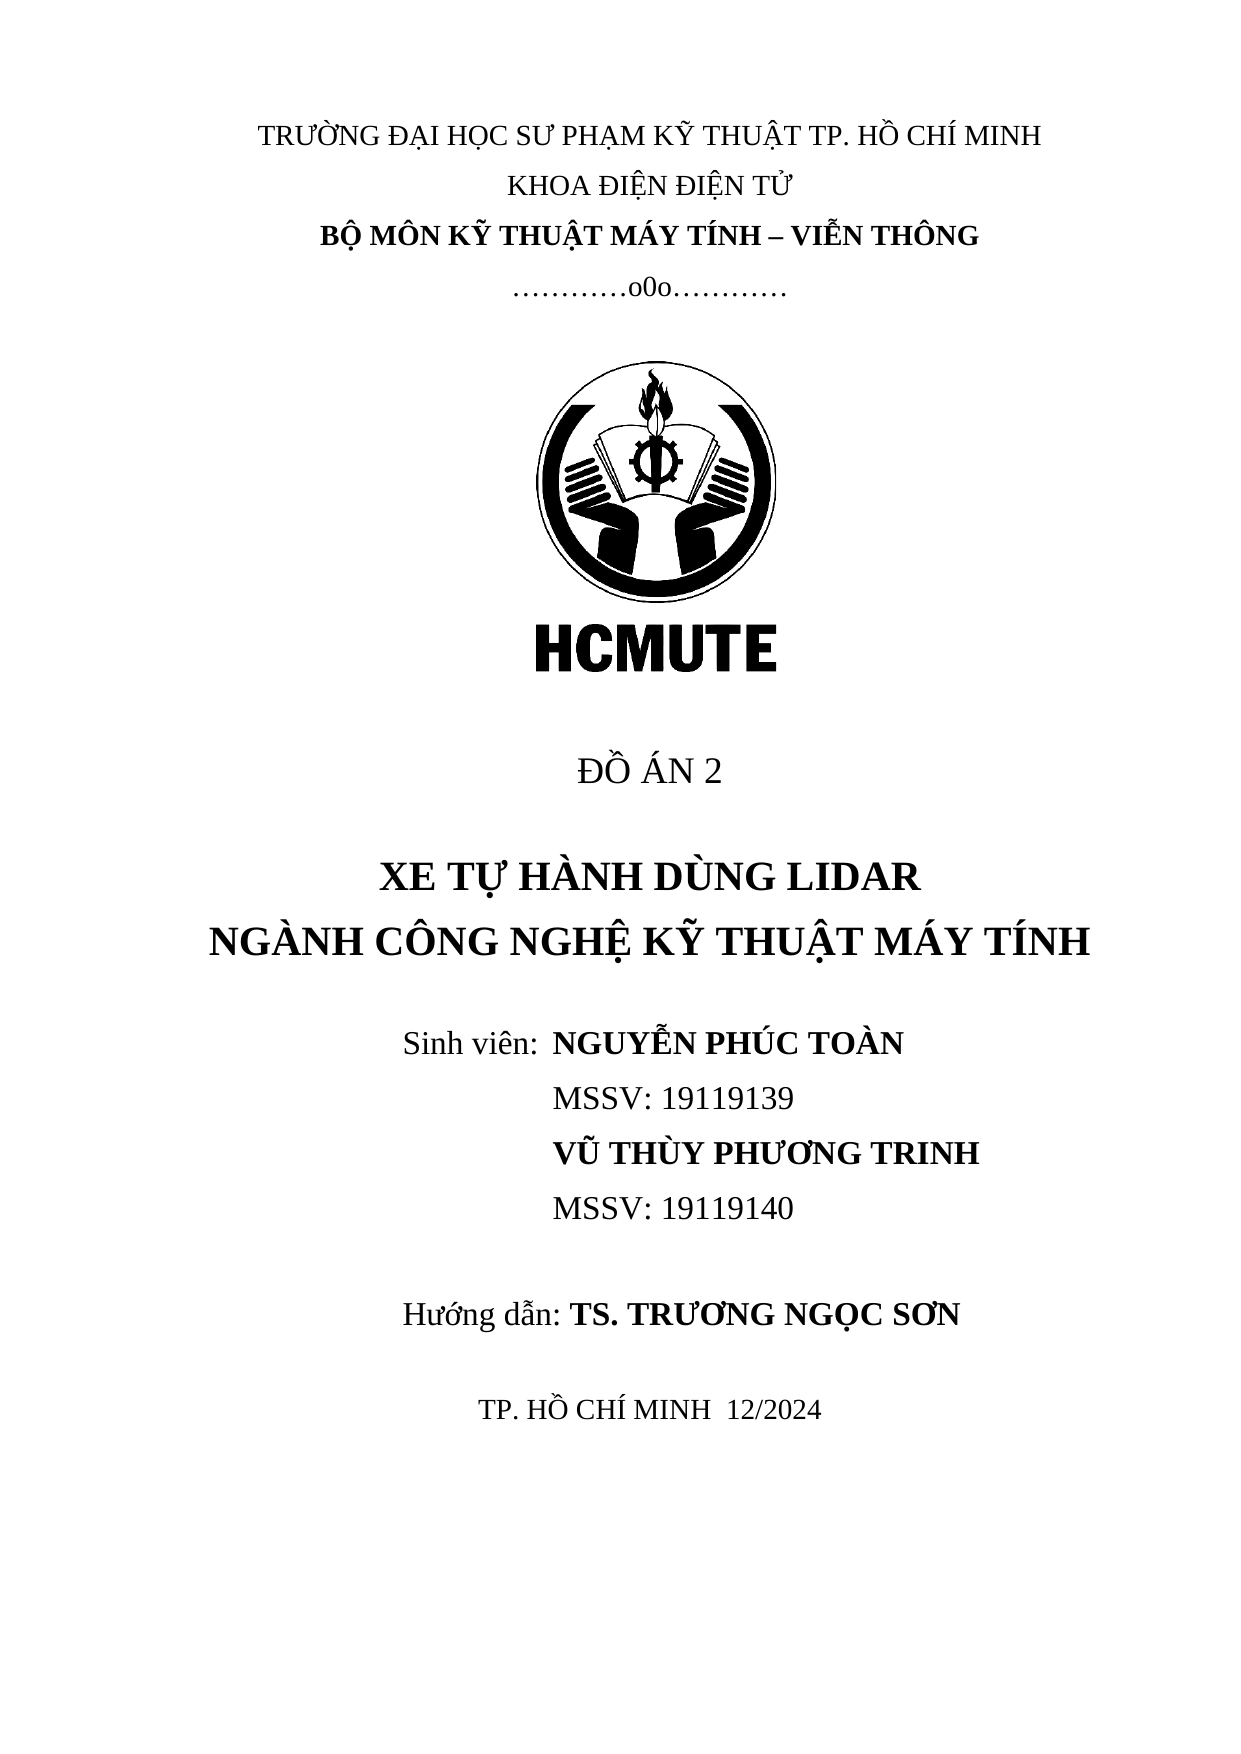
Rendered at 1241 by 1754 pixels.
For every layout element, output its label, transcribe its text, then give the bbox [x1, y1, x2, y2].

text VŨ THÙY PHƯƠNG TRINH [477, 1133, 1122, 1172]
text Sinh viên: NGUYỄN PHÚC TOÀN [327, 1023, 1122, 1062]
text TRƯỜNG ĐẠI HỌC SƯ PHẠM KỸ THUẬT TP. HỒ CHÍ MINH [177, 118, 1122, 152]
text …………o0o………… [177, 269, 1122, 302]
text NGÀNH CÔNG NGHỆ KỸ THUẬT MÁY TÍNH [177, 916, 1122, 964]
text MSSV: 19119140 [477, 1188, 1122, 1227]
text MSSV: 19119139 [477, 1078, 1122, 1117]
text TP. HỒ CHÍ MINH 12/2024 [177, 1392, 1122, 1425]
text KHOA ĐIỆN ĐIỆN TỬ [177, 168, 1122, 202]
text Hướng dẫn: TS. TRƯƠNG NGỌC SƠN [327, 1294, 1122, 1332]
picture [536, 361, 777, 672]
text ĐỒ ÁN 2 [177, 748, 1122, 792]
text BỘ MÔN KỸ THUẬT MÁY TÍNH – VIỄN THÔNG [177, 218, 1122, 252]
text XE TỰ HÀNH DÙNG LIDAR [177, 851, 1122, 899]
